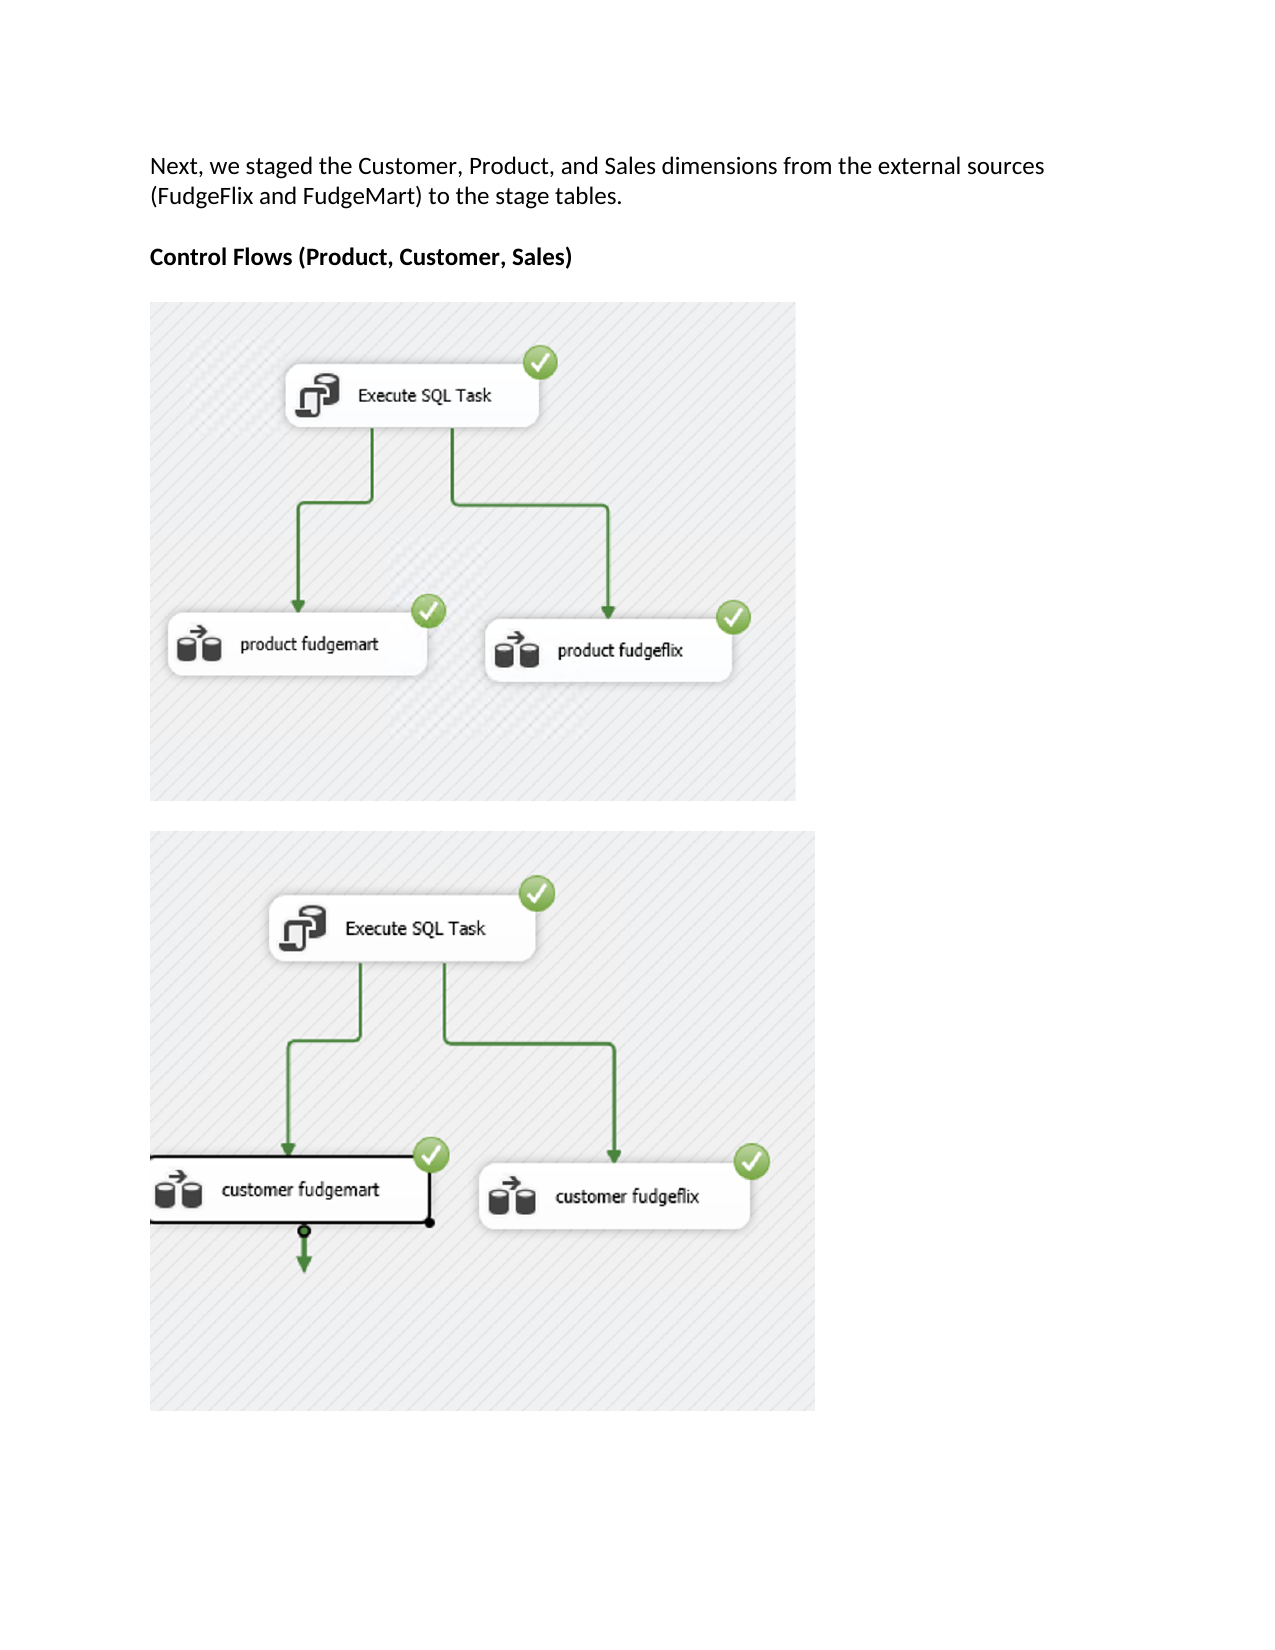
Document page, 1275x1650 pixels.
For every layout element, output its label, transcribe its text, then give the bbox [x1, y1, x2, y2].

picture [150, 302, 796, 801]
text Control Flows (Product, Customer, Sales) [150, 242, 1125, 272]
text Next, we staged the Customer, Product, and Sales dimensions from the external sources (FudgeFlix and FudgeMart) to the stage tables. [150, 150, 1125, 211]
picture [150, 831, 815, 1411]
